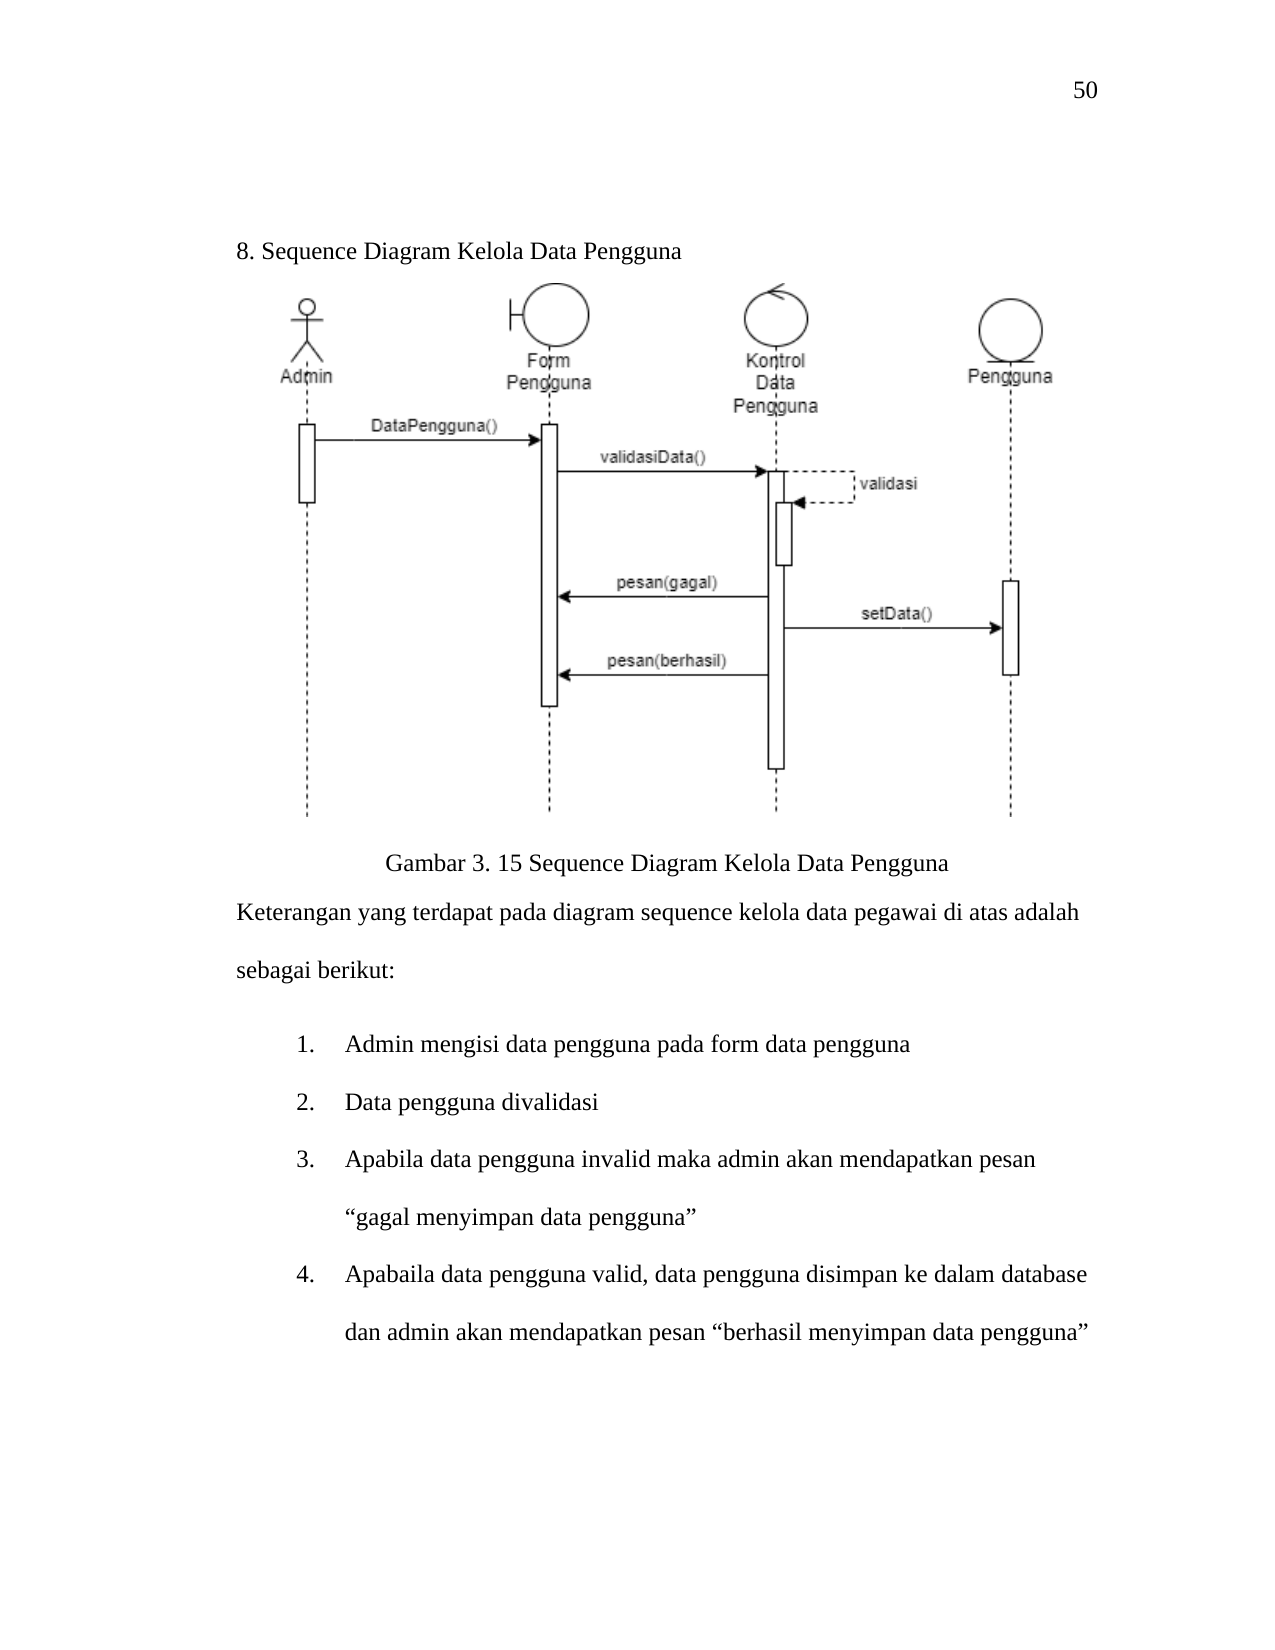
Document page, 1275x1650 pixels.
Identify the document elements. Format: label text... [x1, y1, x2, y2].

text Keterangan yang terdapat pada diagram sequence kelola data pegawai di atas adalah sebagai berikut: [236, 897, 1098, 984]
text Gambar 3. 15 Sequence Diagram Kelola Data Pengguna [236, 848, 1098, 877]
list Apabila data pengguna invalid maka admin akan mendapatkan pesan “gagal menyimpan data pengguna” [296, 1144, 1098, 1230]
text 8. Sequence Diagram Kelola Data Pengguna [236, 236, 1098, 265]
list Admin mengisi data pengguna pada form data pengguna [296, 1029, 1098, 1058]
picture [280, 283, 1054, 817]
list Data pengguna divalidasi [296, 1087, 1098, 1115]
list Apabaila data pengguna valid, data pengguna disimpan ke dalam database dan admin akan mendapatkan pesan “berhasil menyimpan data pengguna” [296, 1259, 1098, 1345]
